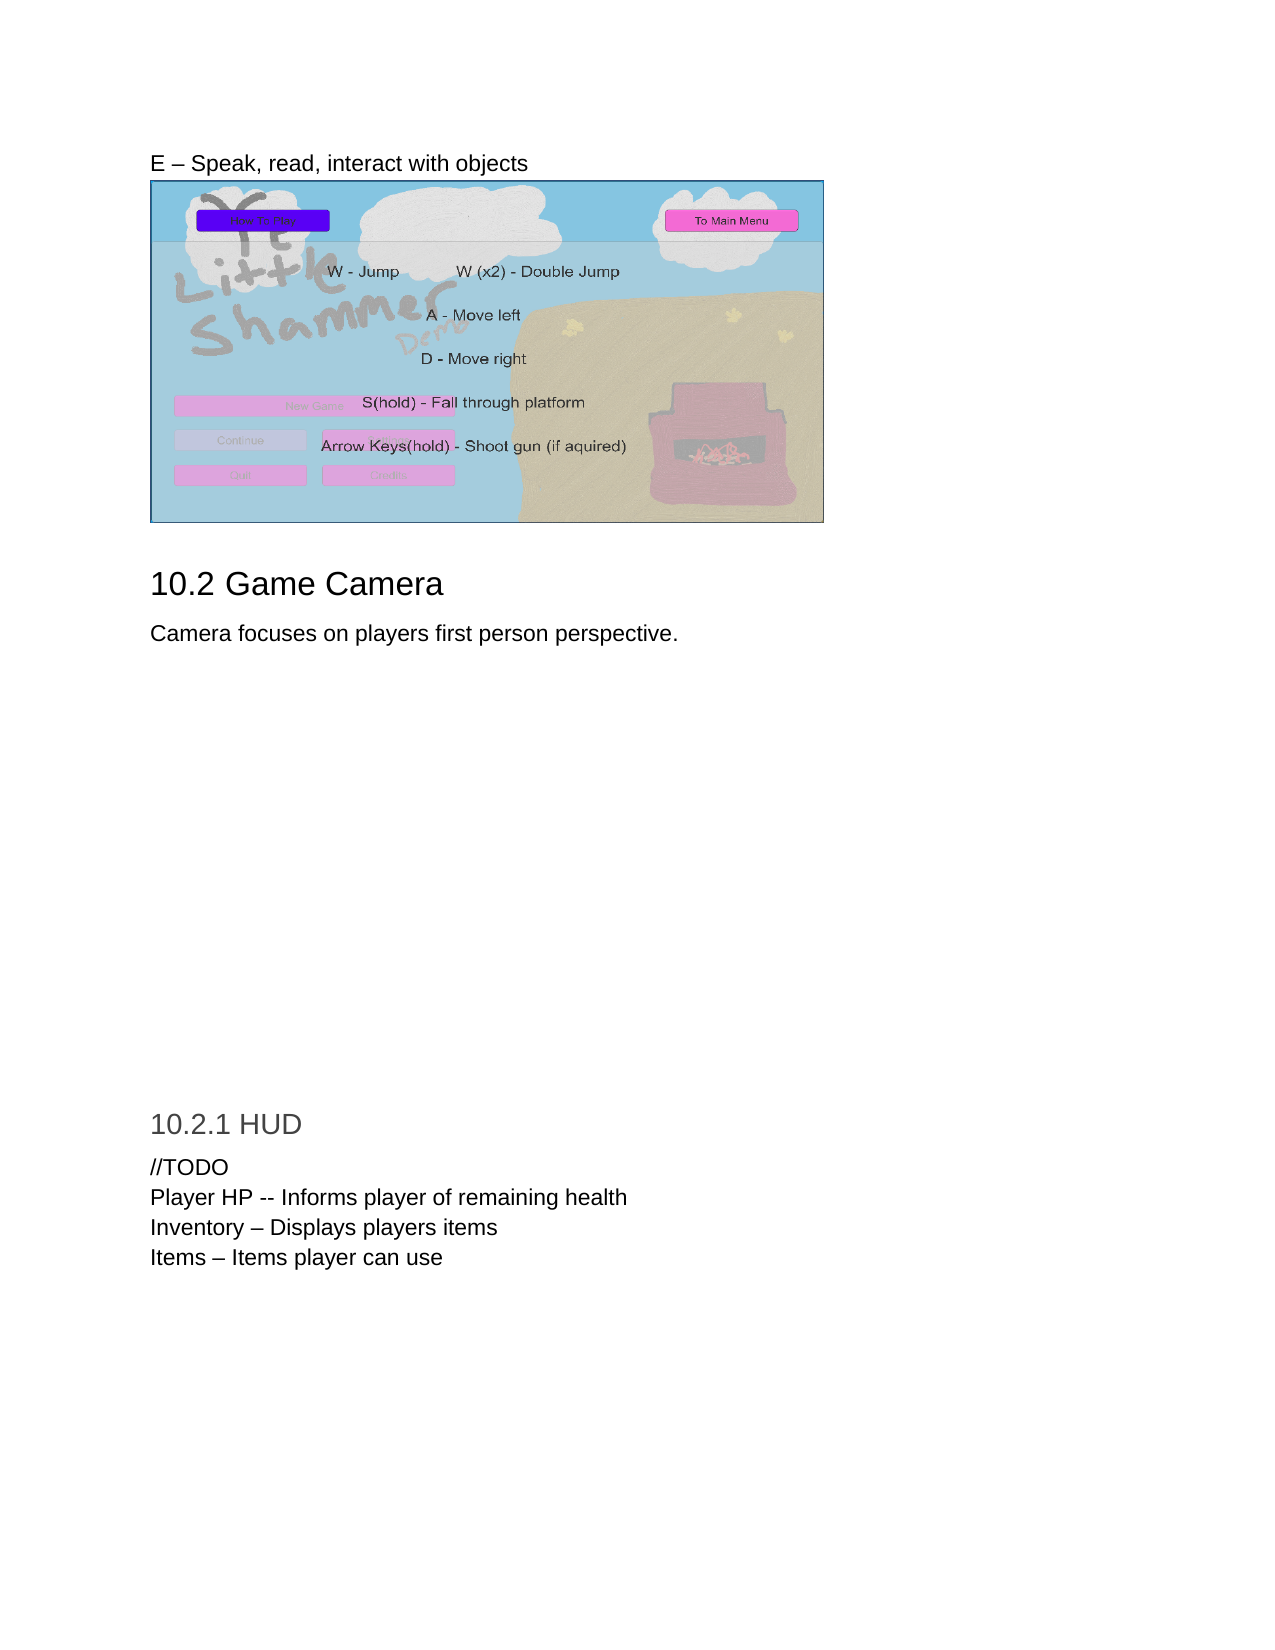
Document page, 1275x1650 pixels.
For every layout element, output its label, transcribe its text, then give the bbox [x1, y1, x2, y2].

subtitle 10.2.1 HUD [150, 1107, 1125, 1140]
subtitle 10.2 Game Camera [150, 563, 1125, 602]
text Inventory – Displays players items [150, 1214, 1125, 1240]
text //TODO [150, 1153, 1125, 1180]
picture [150, 180, 824, 523]
text E – Speak, read, interact with objects [150, 150, 1125, 176]
text Camera focuses on players first person perspective. [150, 620, 1125, 647]
text Player HP -- Informs player of remaining health [150, 1184, 1125, 1210]
text Items – Items player can use [150, 1244, 1125, 1271]
